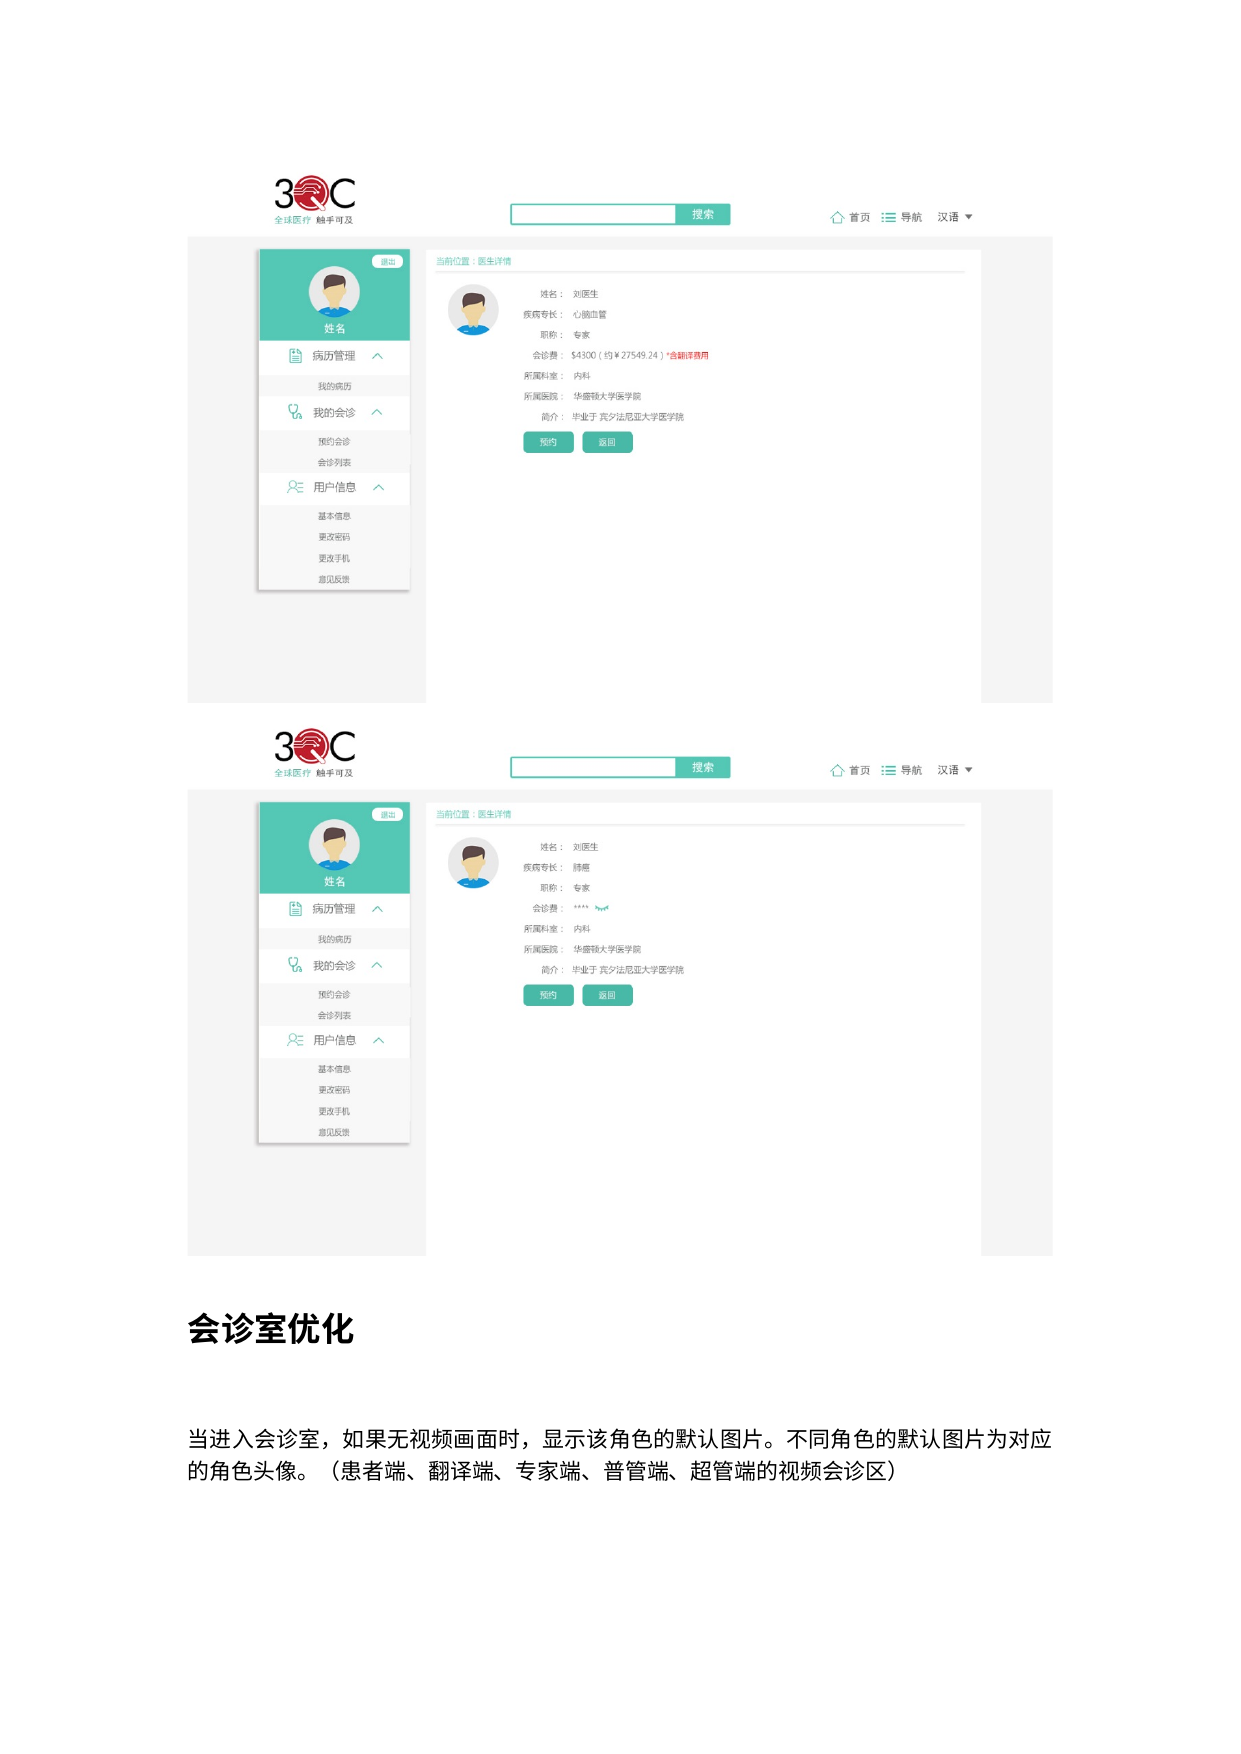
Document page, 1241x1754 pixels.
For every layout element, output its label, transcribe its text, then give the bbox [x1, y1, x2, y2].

picture [187, 162, 1053, 703]
text 当进入会诊室，如果无视频画面时，显示该角色的默认图片。不同角色的默认图片为对应的角色头像。（患者端、翻译端、专家端、普管端、超管端的视频会诊区） [187, 1421, 1053, 1486]
picture [187, 714, 1053, 1256]
subtitle 会诊室优化 [187, 1294, 1053, 1359]
